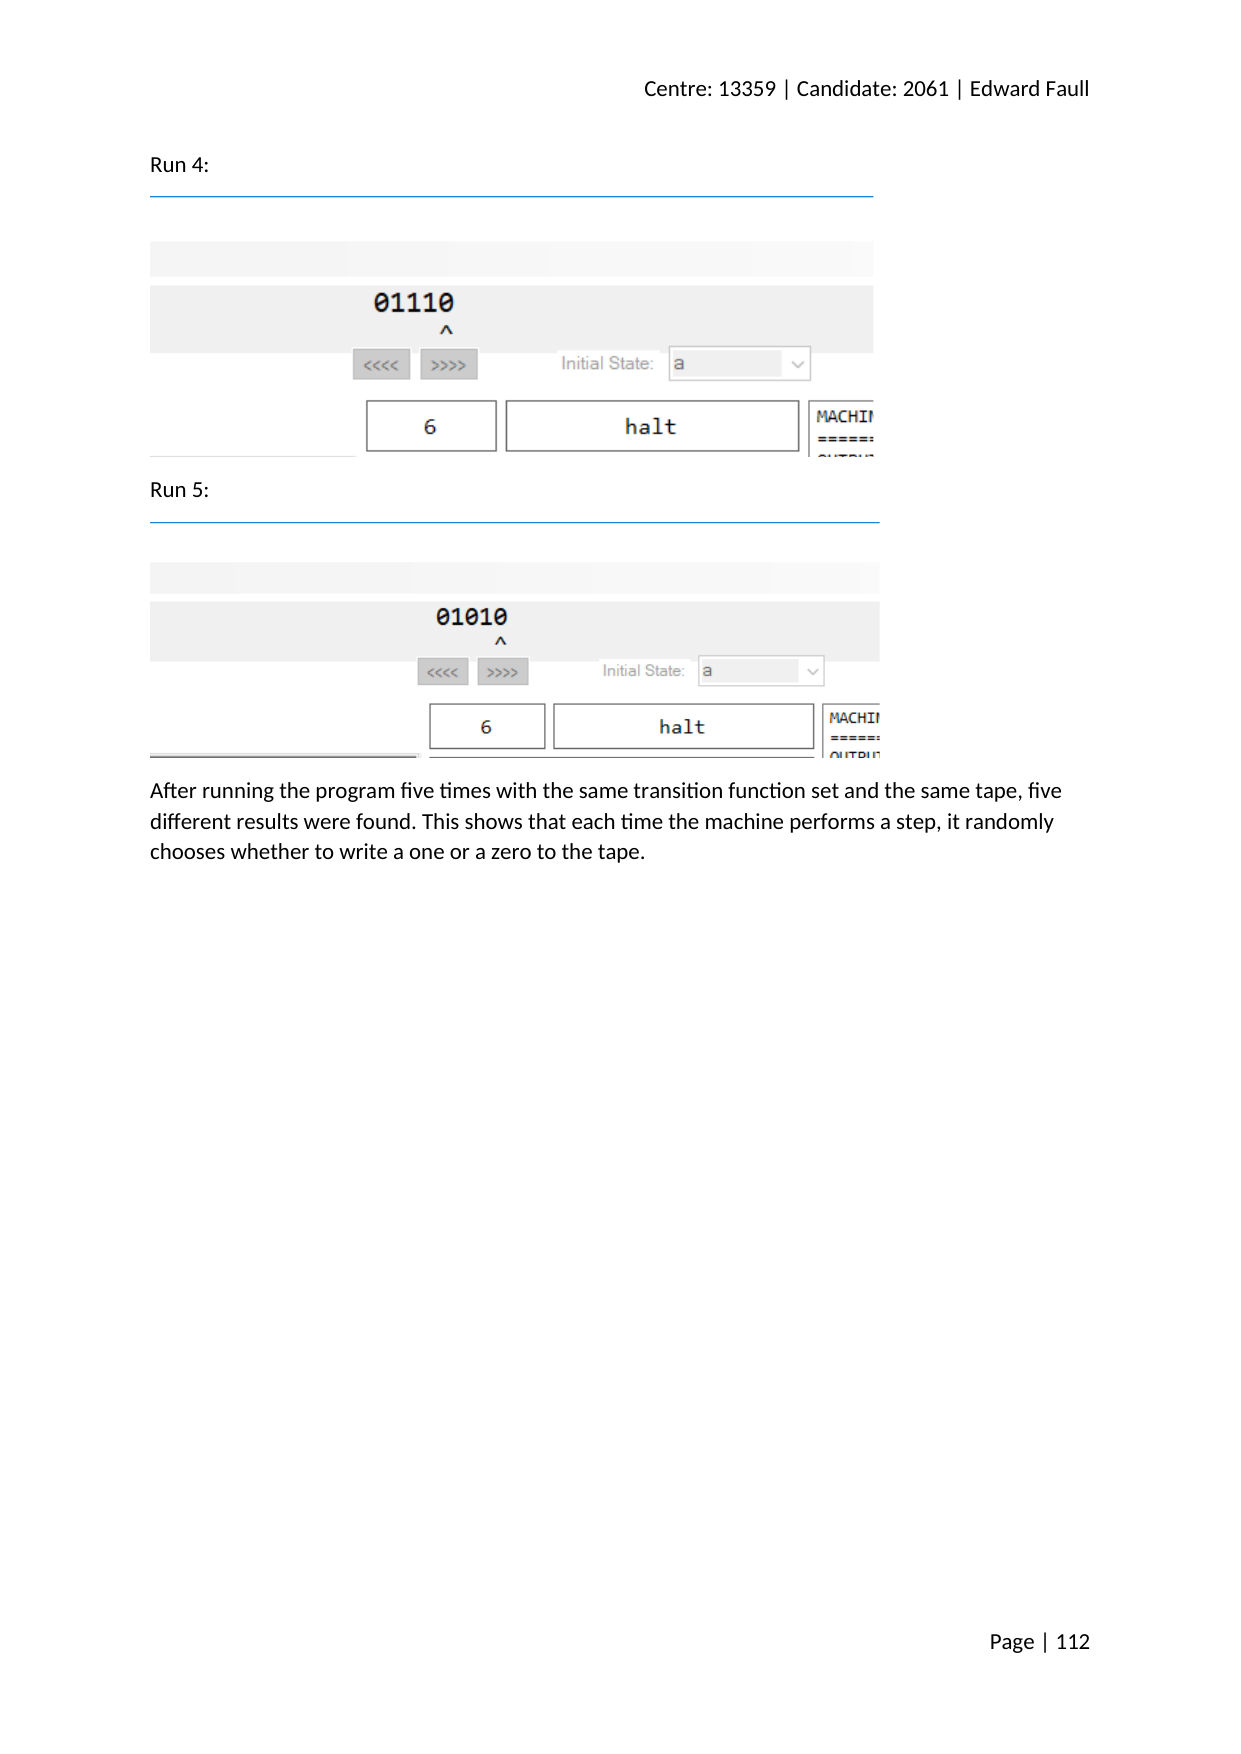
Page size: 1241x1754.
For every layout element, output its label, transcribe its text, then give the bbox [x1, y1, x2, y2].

picture [150, 196, 874, 457]
text Run 5: [150, 475, 1090, 503]
text After running the program five times with the same transition function set and the same tape, five different results were found. This shows that each time the machine performs a step, it randomly chooses whether to write a one or a zero to the tape. [150, 777, 1090, 865]
text Run 4: [150, 150, 1090, 178]
picture [150, 522, 880, 758]
